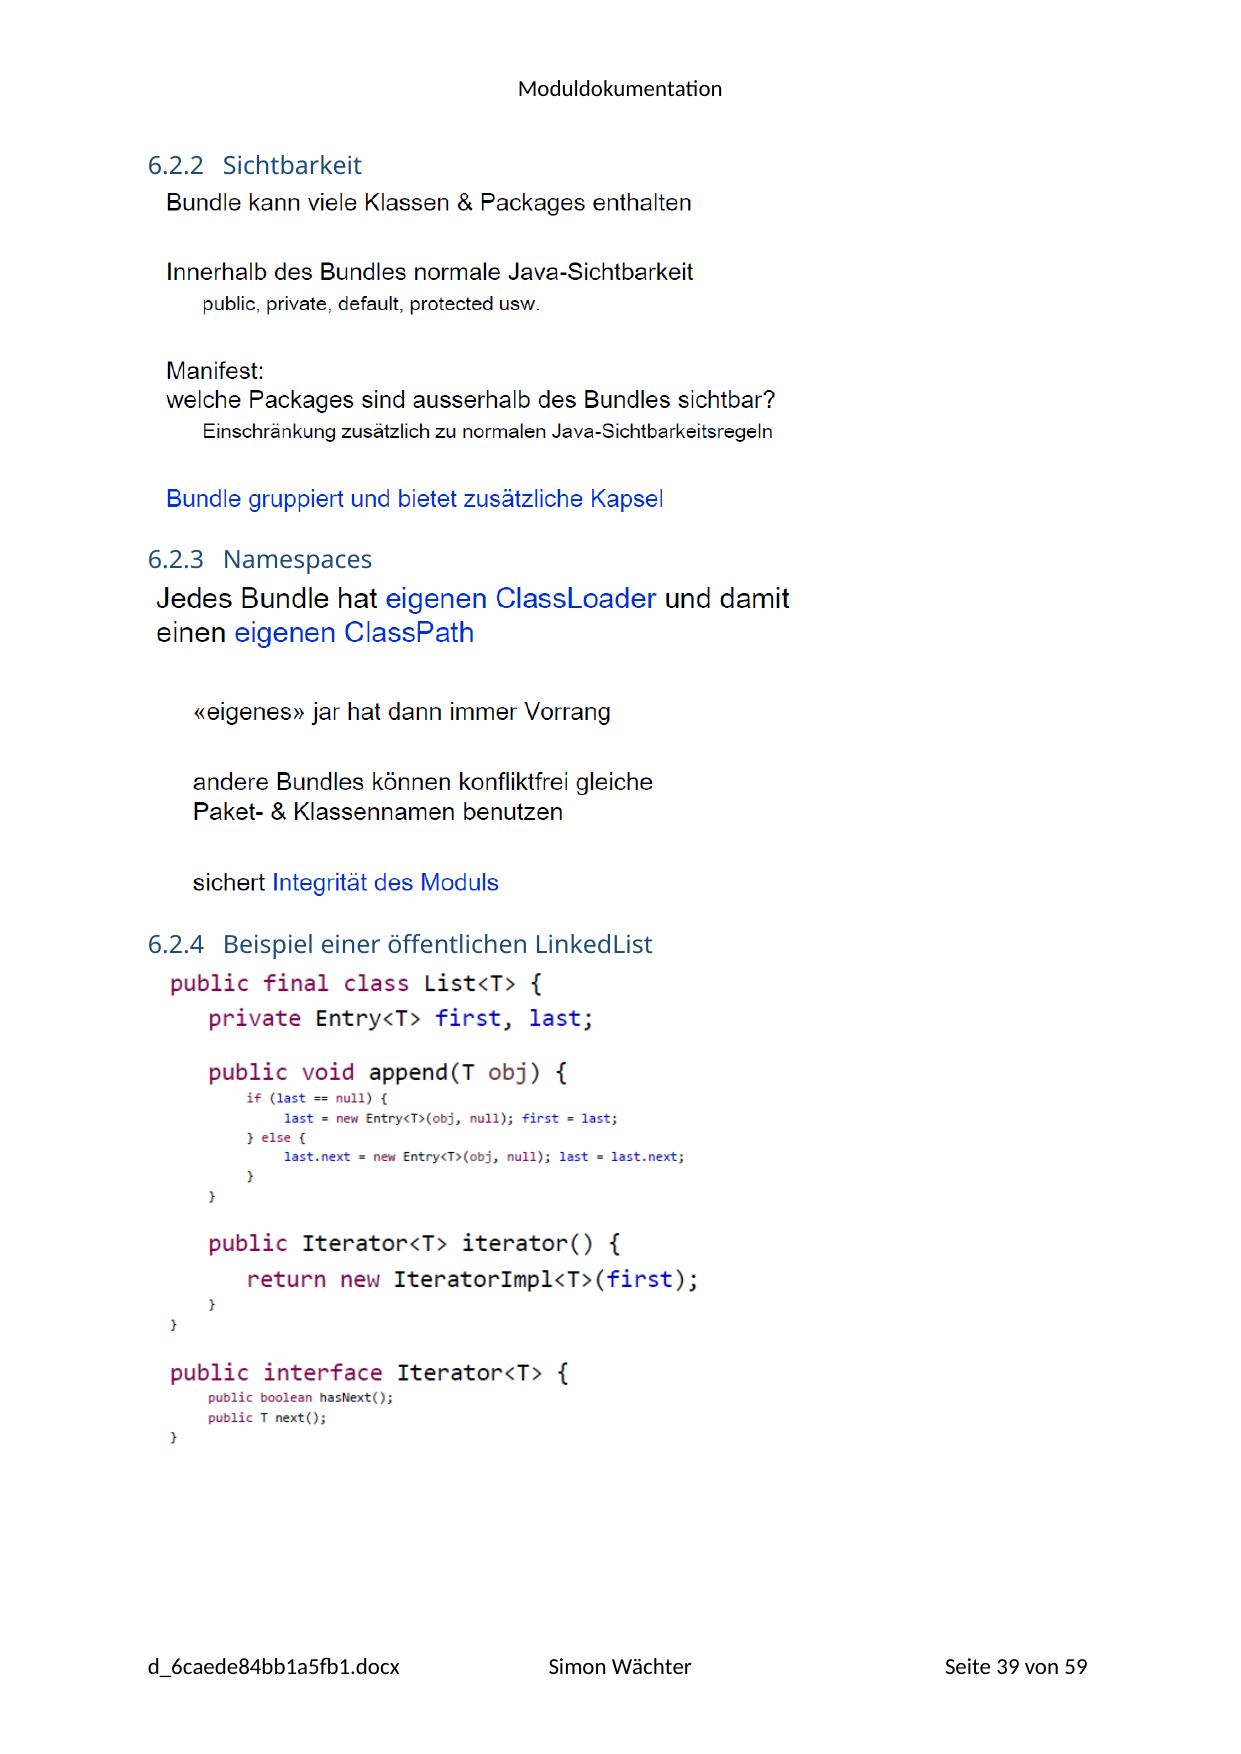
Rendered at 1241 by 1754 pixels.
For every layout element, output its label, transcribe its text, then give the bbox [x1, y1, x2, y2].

picture [147, 184, 787, 523]
subtitle Namespaces [148, 542, 1093, 576]
picture [147, 963, 1031, 1457]
subtitle Beispiel einer öffentlichen LinkedList [148, 927, 1093, 961]
subtitle Sichtbarkeit [148, 148, 1093, 182]
picture [147, 578, 811, 908]
